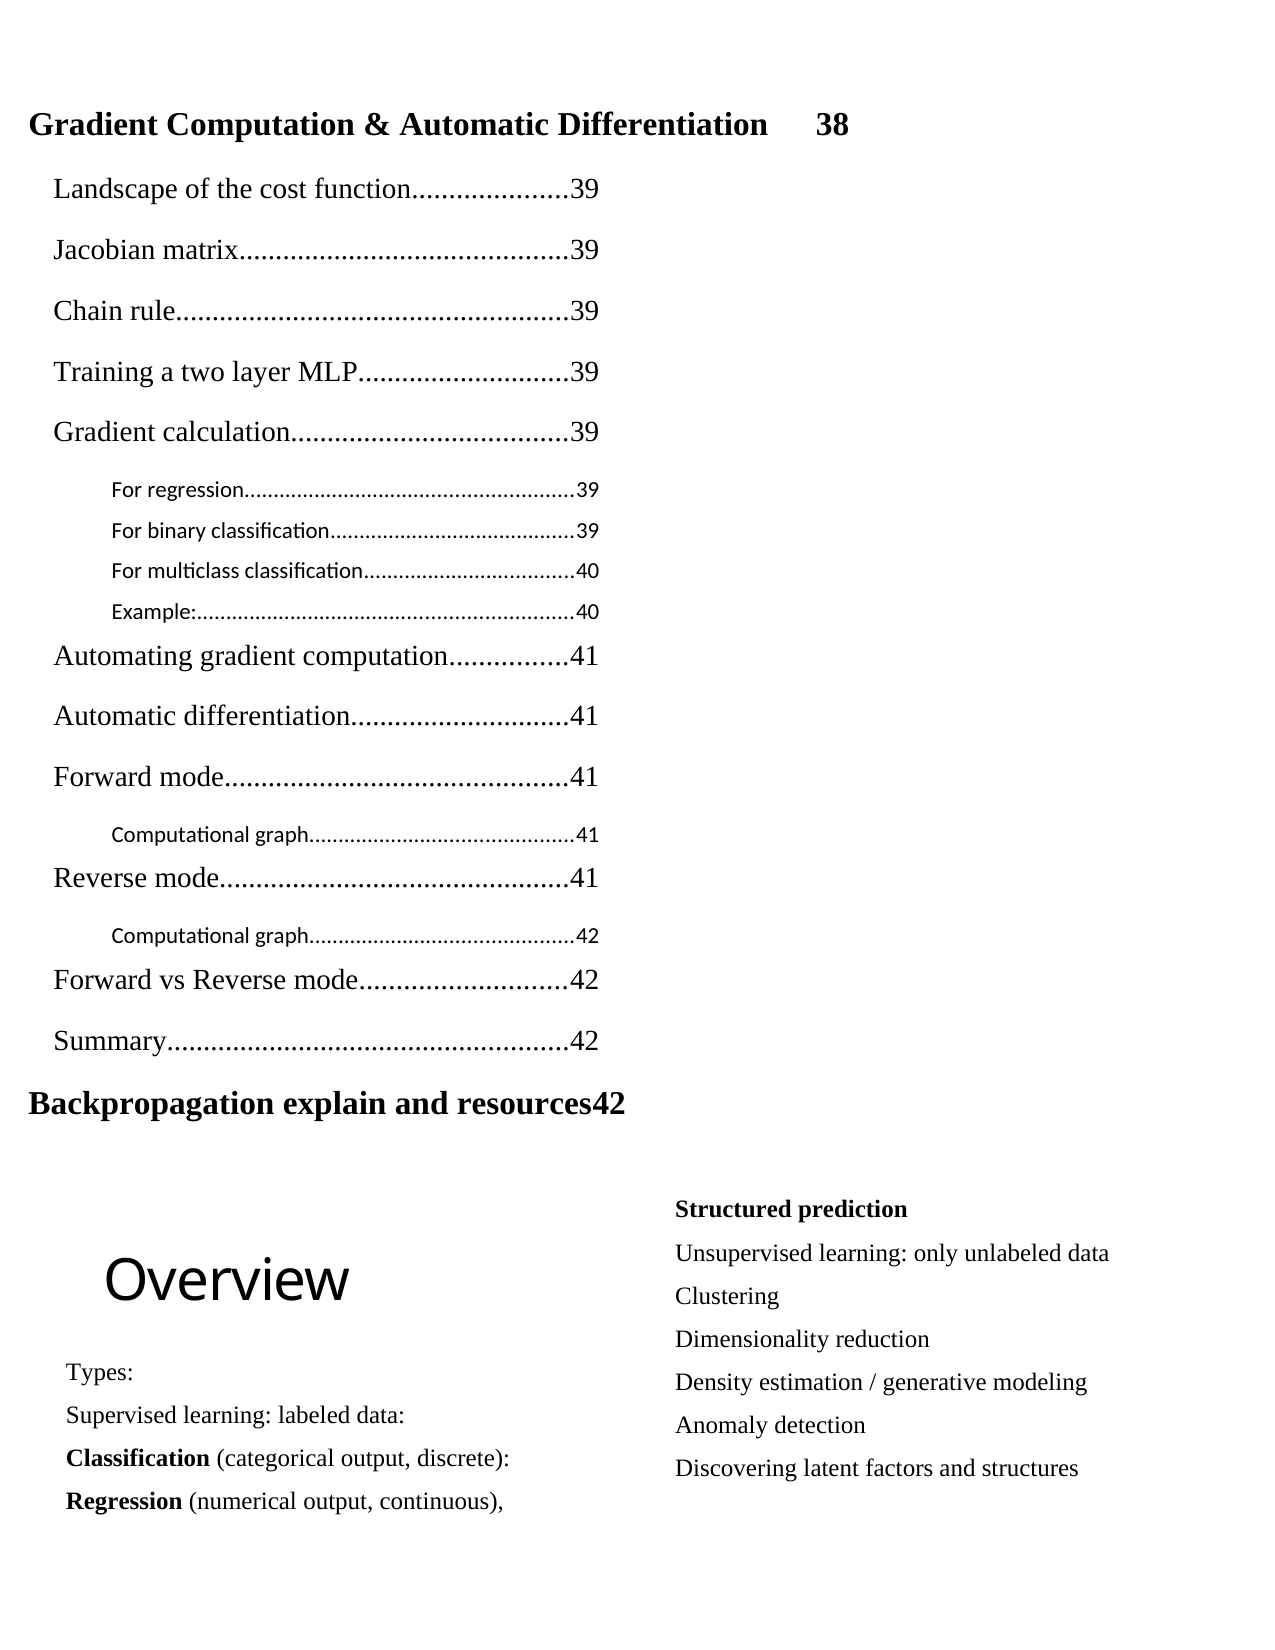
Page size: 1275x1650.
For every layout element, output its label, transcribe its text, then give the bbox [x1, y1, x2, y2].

text Supervised learning: labeled data: [66, 1400, 600, 1429]
text Regression (numerical output, continuous), [66, 1486, 600, 1515]
text Discovering latent factors and structures [675, 1453, 1209, 1482]
text Types: [66, 1357, 600, 1386]
text Classification (categorical output, discrete): [66, 1443, 600, 1472]
text Unsupervised learning: only unlabeled data [675, 1238, 1209, 1266]
text Density estimation / generative modeling [675, 1367, 1209, 1396]
text Anomaly detection [675, 1410, 1209, 1439]
text Clustering [675, 1281, 1209, 1309]
text Structured prediction [675, 1194, 1209, 1223]
title Overview [103, 1238, 600, 1317]
text Dimensionality reduction [675, 1324, 1209, 1353]
